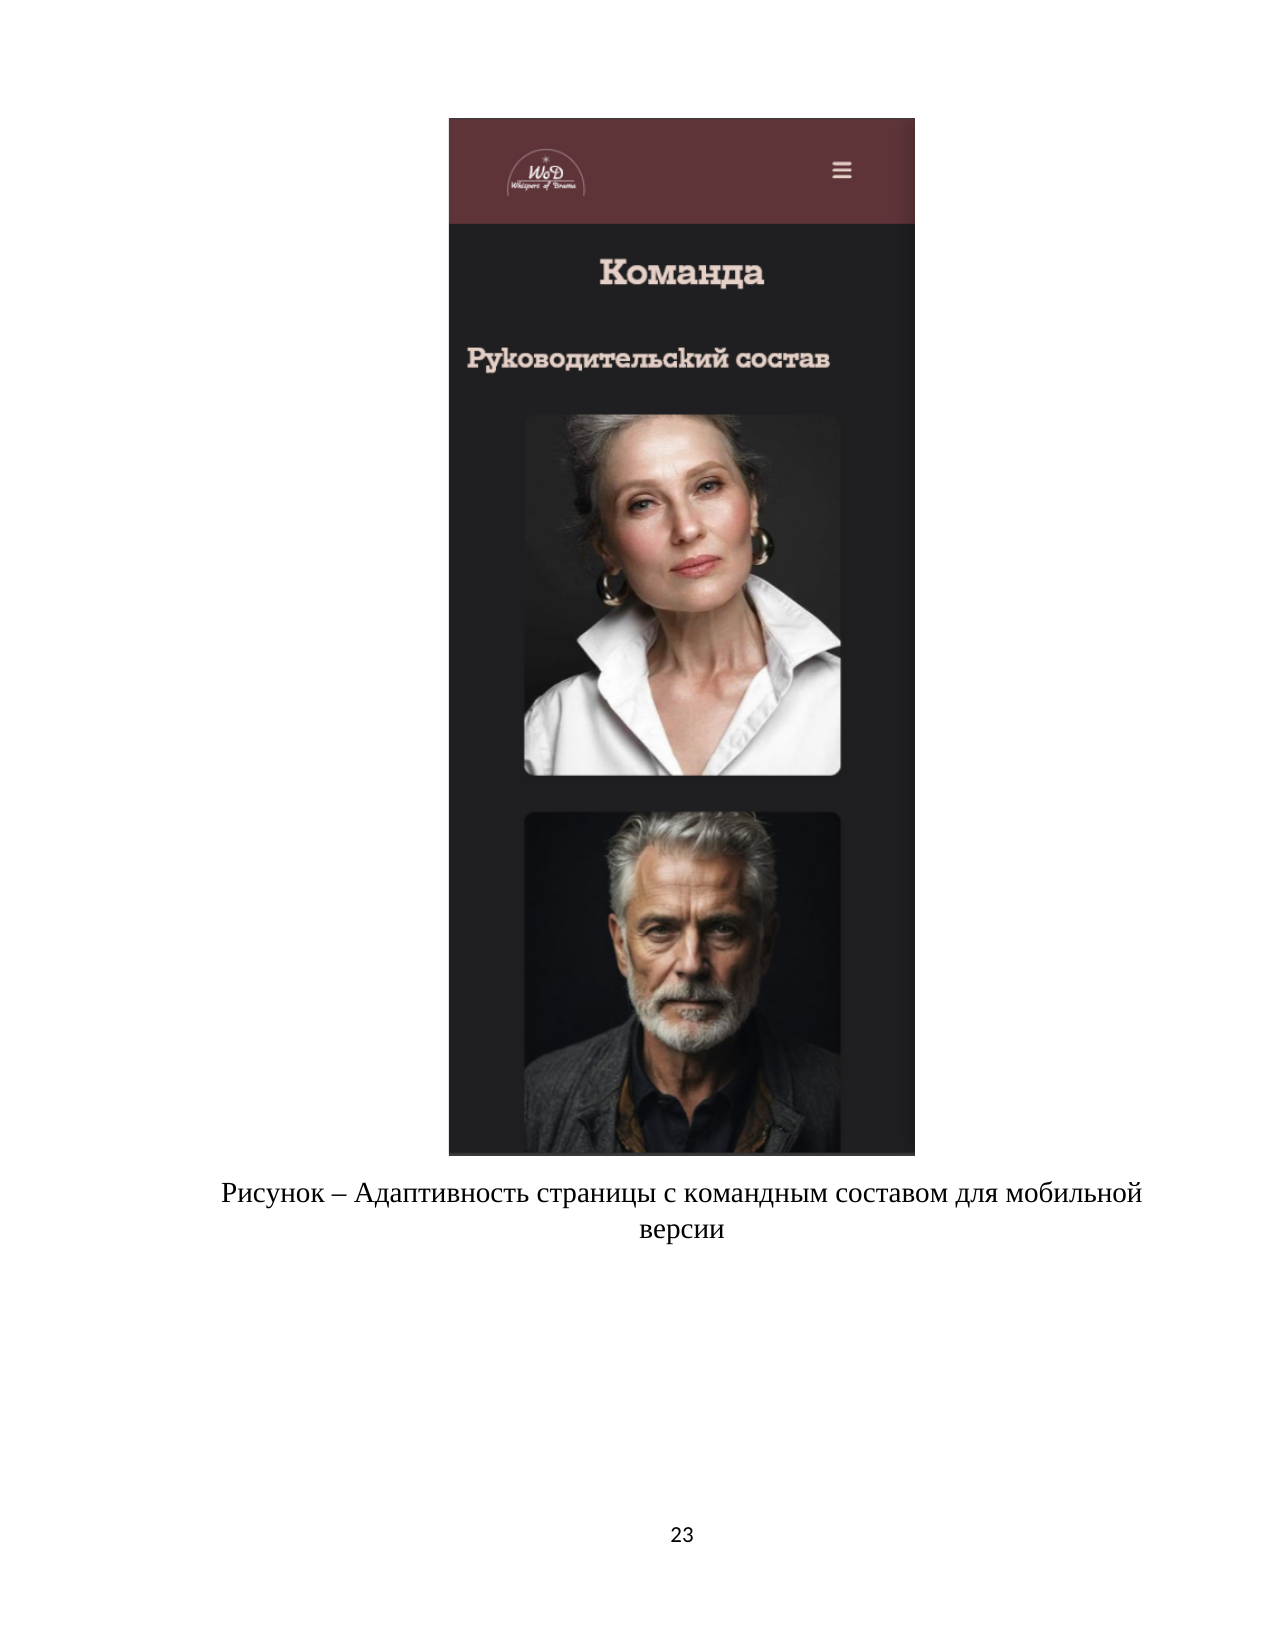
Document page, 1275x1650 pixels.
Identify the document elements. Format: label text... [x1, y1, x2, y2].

text Рисунок – Адаптивность страницы с командным составом для мобильной версии [177, 1175, 1186, 1244]
picture [448, 118, 915, 1156]
